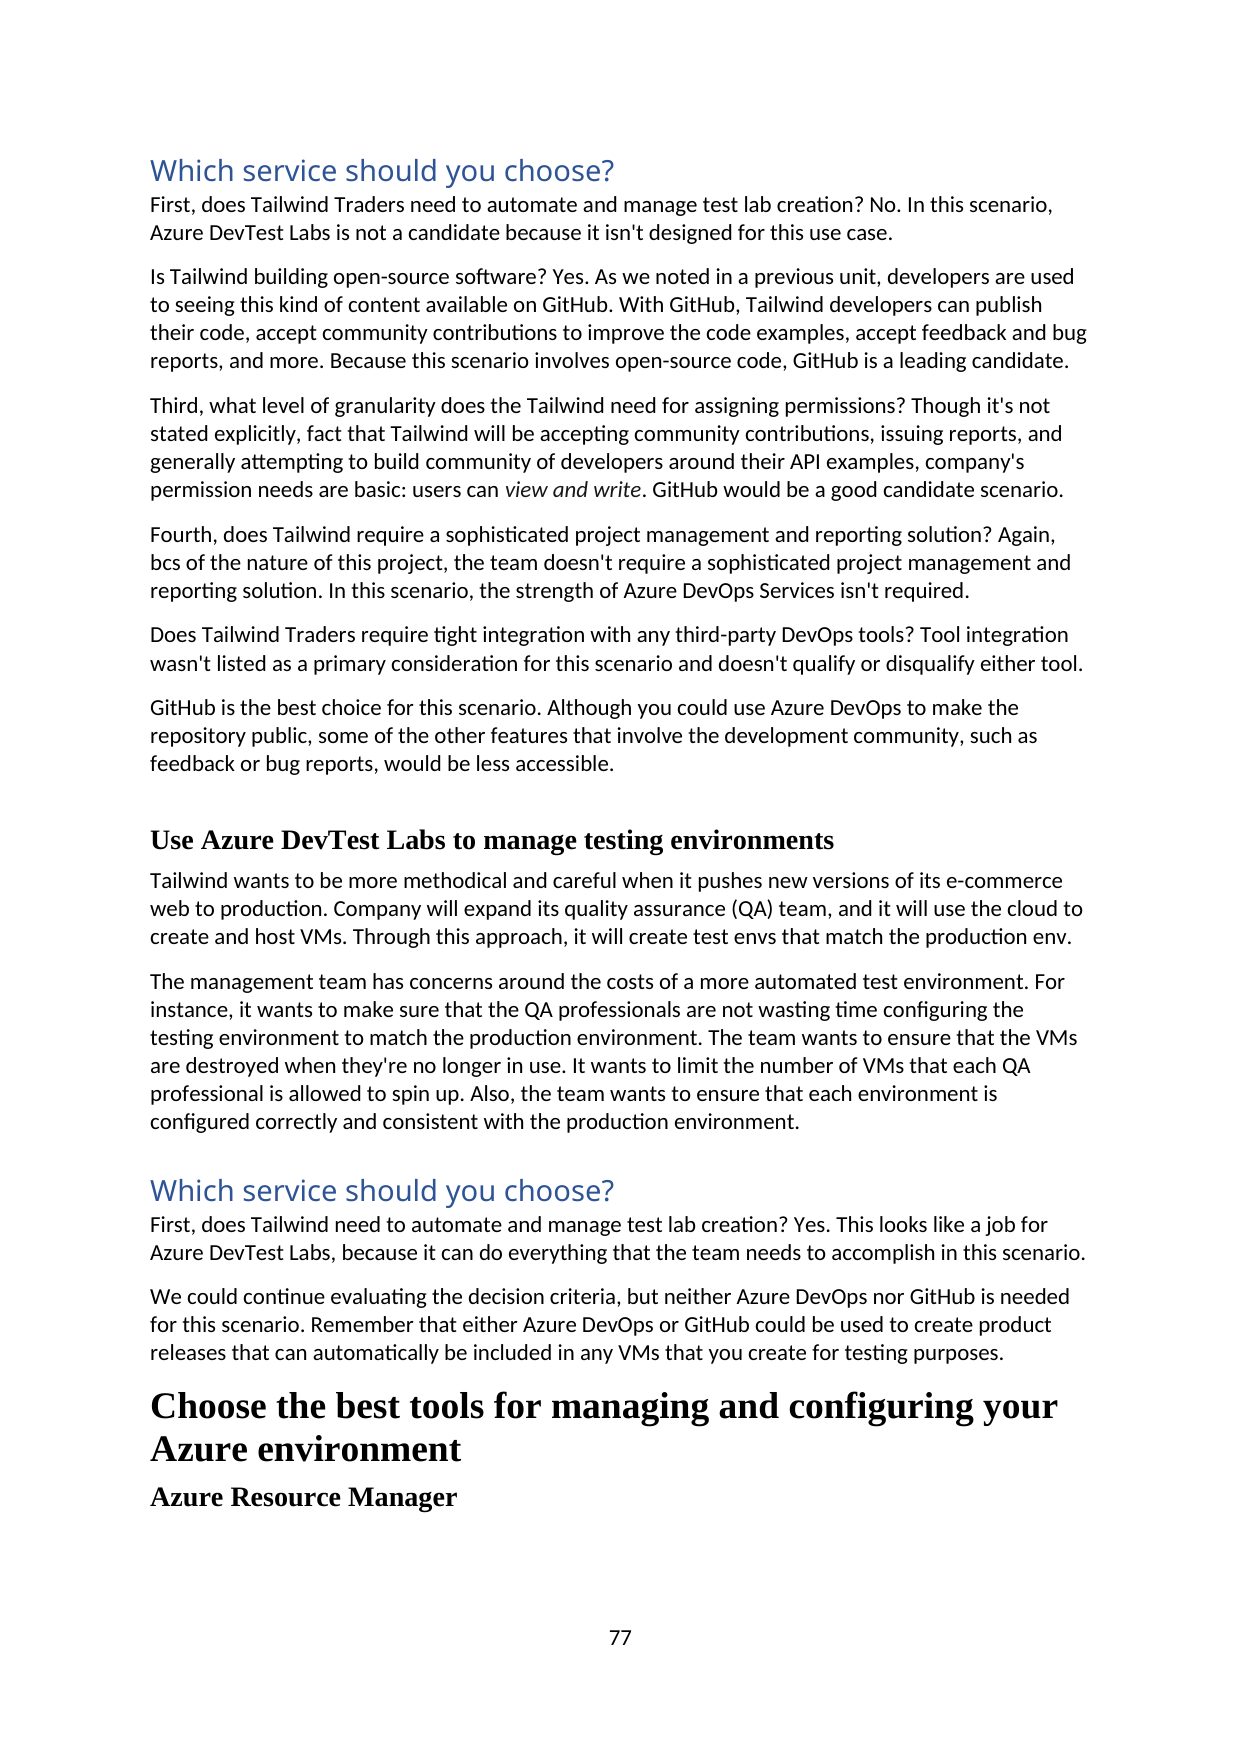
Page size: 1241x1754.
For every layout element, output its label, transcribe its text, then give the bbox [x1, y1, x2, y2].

text Third, what level of granularity does the Tailwind need for assigning permissions? Though it's not stated explicitly, fact that Tailwind will be accepting community contributions, issuing reports, and generally attempting to build community of developers around their API examples, company's permission needs are basic: users can view and write. GitHub would be a good candidate scenario. [150, 391, 1090, 503]
subtitle Choose the best tools for managing and configuring your Azure environment [150, 1383, 1090, 1469]
text Does Tailwind Traders require tight integration with any third-party DevOps tools? Tool integration wasn't listed as a primary consideration for this scenario and doesn't qualify or disqualify either tool. [150, 621, 1090, 677]
text Tailwind wants to be more methodical and careful when it pushes new versions of its e-commerce web to production. Company will expand its quality assurance (QA) team, and it will use the cloud to create and host VMs. Through this approach, it will create test envs that match the production env. [150, 866, 1090, 950]
text First, does Tailwind Traders need to automate and manage test lab creation? No. In this scenario, Azure DevTest Labs is not a candidate because it isn't designed for this use case. [150, 190, 1090, 246]
subtitle Which service should you choose? [150, 150, 1090, 190]
text Fourth, does Tailwind require a sophisticated project management and reporting solution? Again, bcs of the nature of this project, the team doesn't require a sophisticated project management and reporting solution. In this scenario, the strength of Azure DevOps Services isn't required. [150, 520, 1090, 604]
subtitle Use Azure DevTest Labs to manage testing environments [150, 823, 1090, 856]
subtitle Which service should you choose? [150, 1170, 1090, 1210]
text We could continue evaluating the decision criteria, but neither Azure DevOps nor GitHub is needed for this scenario. Remember that either Azure DevOps or GitHub could be used to create product releases that can automatically be included in any VMs that you create for testing purposes. [150, 1282, 1090, 1367]
subtitle Azure Resource Manager [150, 1480, 1090, 1512]
text First, does Tailwind need to automate and manage test lab creation? Yes. This looks like a job for Azure DevTest Labs, because it can do everything that the team needs to accomplish in this scenario. [150, 1210, 1090, 1266]
text The management team has concerns around the costs of a more automated test environment. For instance, it wants to make sure that the QA professionals are not wasting time configuring the testing environment to match the production environment. The team wants to ensure that the VMs are destroyed when they're no longer in use. It wants to limit the number of VMs that each QA professional is allowed to spin up. Also, the team wants to ensure that each environment is configured correctly and consistent with the production environment. [150, 967, 1090, 1135]
text GitHub is the best choice for this scenario. Although you could use Azure DevOps to make the repository public, some of the other features that involve the development community, such as feedback or bug reports, would be less accessible. [150, 693, 1090, 777]
text Is Tailwind building open-source software? Yes. As we noted in a previous unit, developers are used to seeing this kind of content available on GitHub. With GitHub, Tailwind developers can publish their code, accept community contributions to improve the code examples, accept feedback and bug reports, and more. Because this scenario involves open-source code, GitHub is a leading candidate. [150, 262, 1090, 374]
